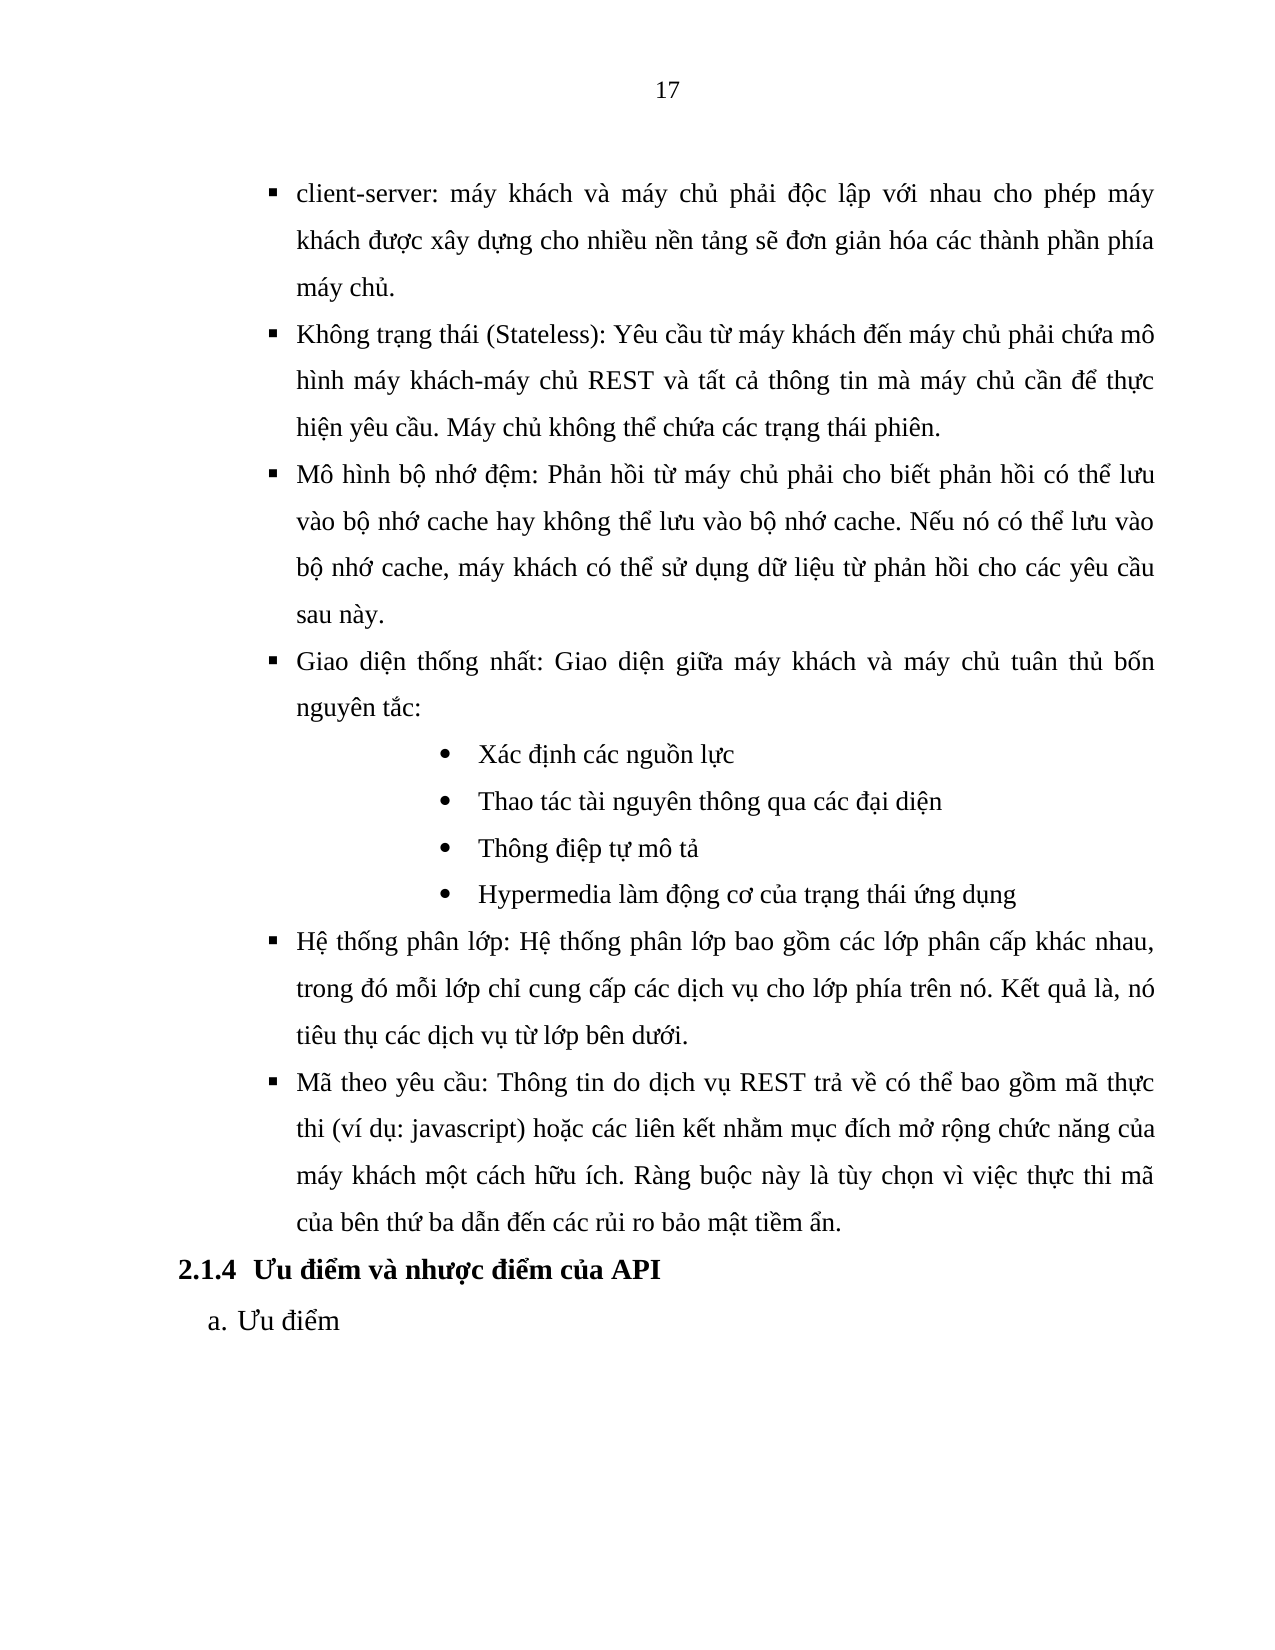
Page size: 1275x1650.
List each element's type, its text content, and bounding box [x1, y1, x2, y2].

list Hệ thống phân lớp: Hệ thống phân lớp bao gồm các lớp phân cấp khác nhau, trong đó mỗi lớp chỉ cung cấp các dịch vụ cho lớp phía trên nó. Kết quả là, nó tiêu thụ các dịch vụ từ lớp bên dưới. [267, 926, 1156, 1050]
list Thông điệp tự mô tả [440, 832, 1156, 863]
list Xác định các nguồn lực [440, 738, 1156, 769]
list Hypermedia làm động cơ của trạng thái ứng dụng [440, 879, 1156, 910]
list client-server: máy khách và máy chủ phải độc lập với nhau cho phép máy khách được xây dựng cho nhiều nền tảng sẽ đơn giản hóa các thành phần phía máy chủ. [267, 178, 1156, 302]
list Ưu điểm và nhược điểm của API [178, 1252, 1156, 1286]
list Mô hình bộ nhớ đệm: Phản hồi từ máy chủ phải cho biết phản hồi có thể lưu vào bộ nhớ cache hay không thể lưu vào bộ nhớ cache. Nếu nó có thể lưu vào bộ nhớ cache, máy khách có thể sử dụng dữ liệu từ phản hồi cho các yêu cầu sau này. [267, 458, 1156, 629]
list Ưu điểm [207, 1303, 1156, 1336]
list Giao diện thống nhất: Giao diện giữa máy khách và máy chủ tuân thủ bốn nguyên tắc: [267, 644, 1156, 722]
list Không trạng thái (Stateless): Yêu cầu từ máy khách đến máy chủ phải chứa mô hình máy khách-máy chủ REST và tất cả thông tin mà máy chủ cần để thực hiện yêu cầu. Máy chủ không thể chứa các trạng thái phiên. [267, 318, 1156, 442]
list Mã theo yêu cầu: Thông tin do dịch vụ REST trả về có thể bao gồm mã thực thi (ví dụ: javascript) hoặc các liên kết nhằm mục đích mở rộng chức năng của máy khách một cách hữu ích. Ràng buộc này là tùy chọn vì việc thực thi mã của bên thứ ba dẫn đến các rủi ro bảo mật tiềm ẩn. [267, 1066, 1156, 1237]
list Thao tác tài nguyên thông qua các đại diện [440, 785, 1156, 816]
